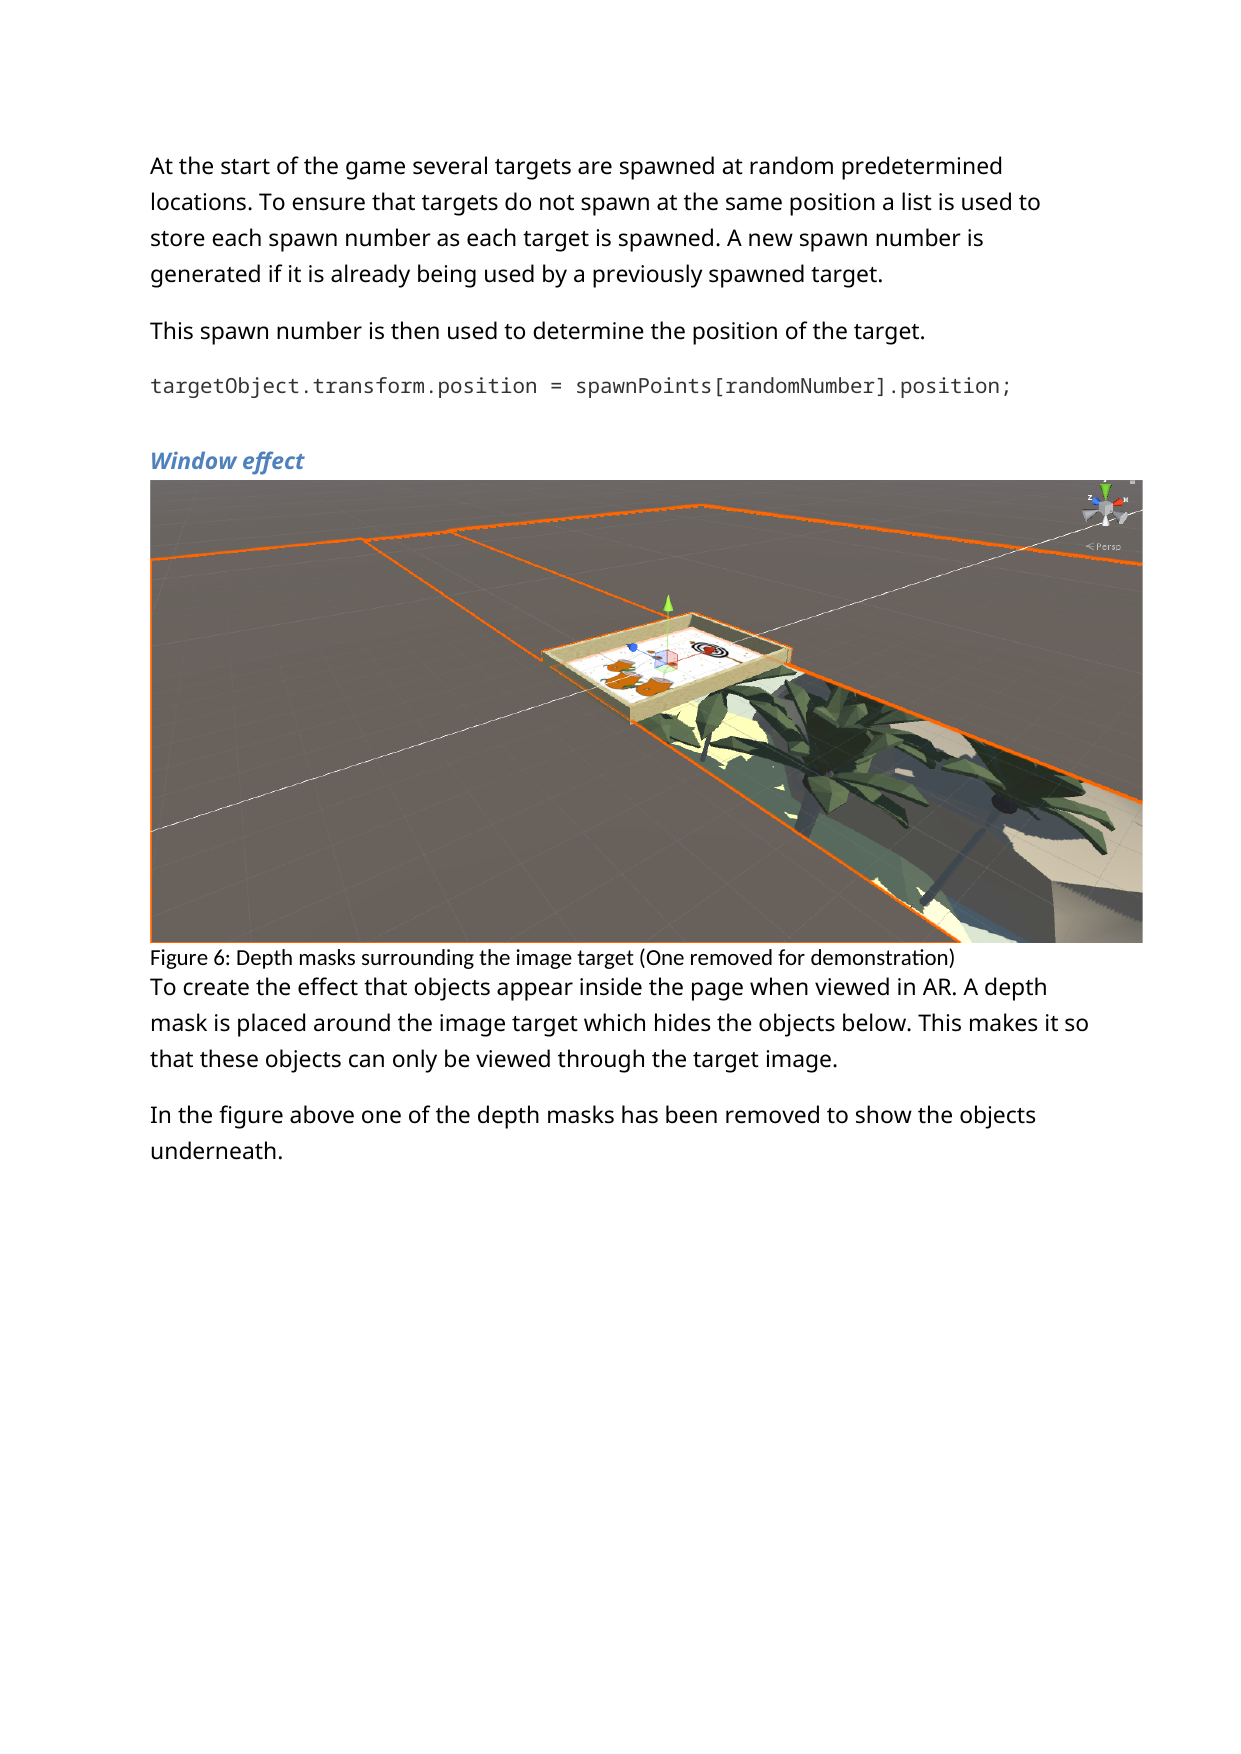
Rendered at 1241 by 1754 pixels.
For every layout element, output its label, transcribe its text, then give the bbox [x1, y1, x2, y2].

text This spawn number is then used to determine the position of the target. [150, 314, 1090, 346]
picture [150, 480, 1143, 943]
text At the start of the game several targets are spawned at random predetermined locations. To ensure that targets do not spawn at the same position a list is used to store each spawn number as each target is spawned. A new spawn number is generated if it is already being used by a previously spawned target. [150, 150, 1090, 289]
text In the figure above one of the depth masks has been removed to show the objects underneath. [150, 1099, 1090, 1166]
text targetObject.transform.position = spawnPoints[randomNumber].position; [150, 371, 1090, 400]
subtitle Window effect [150, 445, 1090, 476]
text Figure 6: Depth masks surrounding the image target (One removed for demonstration) [150, 943, 1090, 971]
text To create the effect that objects appear inside the page when viewed in AR. A depth mask is placed around the image target which hides the objects below. This makes it so that these objects can only be viewed through the target image. [150, 971, 1090, 1074]
